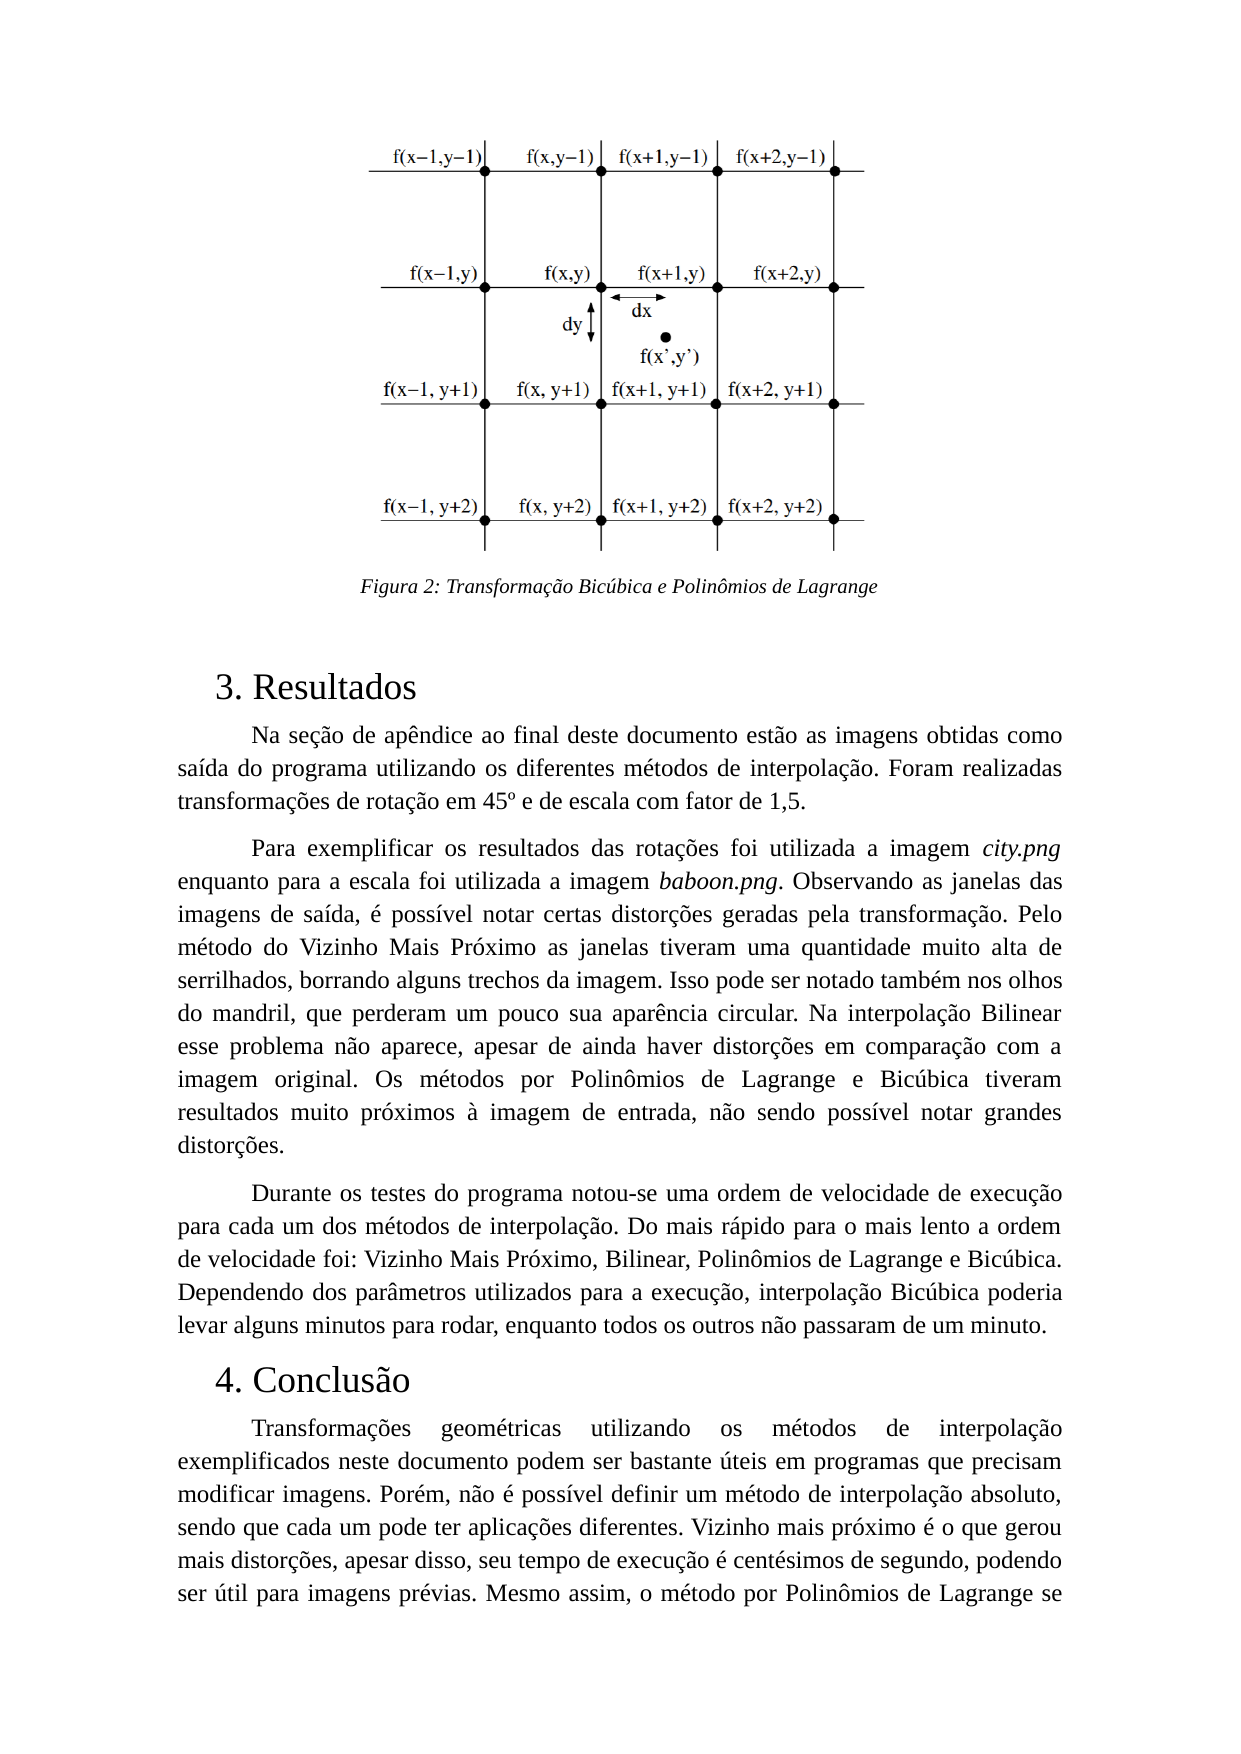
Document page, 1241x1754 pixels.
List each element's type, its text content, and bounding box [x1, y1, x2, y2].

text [177, 1413, 1063, 1607]
text Na seção de apêndice ao final deste documento estão as imagens obtidas como saída do programa utilizando os diferentes métodos de interpolação. Foram realizadas transformações de rotação em 45º e de escala com fator de 1,5. [177, 720, 1063, 814]
picture [358, 132, 882, 556]
text Figura 2: Transformação Bicúbica e Polinômios de Lagrange [177, 574, 1063, 598]
subtitle Conclusão [215, 1358, 1063, 1401]
subtitle Resultados [215, 664, 1063, 707]
text Durante os testes do programa notou-se uma ordem de velocidade de execução para cada um dos métodos de interpolação. Do mais rápido para o mais lento a ordem de velocidade foi: Vizinho Mais Próximo, Bilinear, Polinômios de Lagrange e Bicúbica. Dependendo dos parâmetros utilizados para a execução, interpolação Bicúbica poderia levar alguns minutos para rodar, enquanto todos os outros não passaram de um minuto. [177, 1178, 1063, 1339]
text Para exemplificar os resultados das rotações foi utilizada a imagem city.png enquanto para a escala foi utilizada a imagem baboon.png. Observando as janelas das imagens de saída, é possível notar certas distorções geradas pela transformação. Pelo método do Vizinho Mais Próximo as janelas tiveram uma quantidade muito alta de serrilhados, borrando alguns trechos da imagem. Isso pode ser notado também nos olhos do mandril, que perderam um pouco sua aparência circular. Na interpolação Bilinear esse problema não aparece, apesar de ainda haver distorções em comparação com a imagem original. Os métodos por Polinômios de Lagrange e Bicúbica tiveram resultados muito próximos à imagem de entrada, não sendo possível notar grandes distorções. [177, 833, 1063, 1159]
